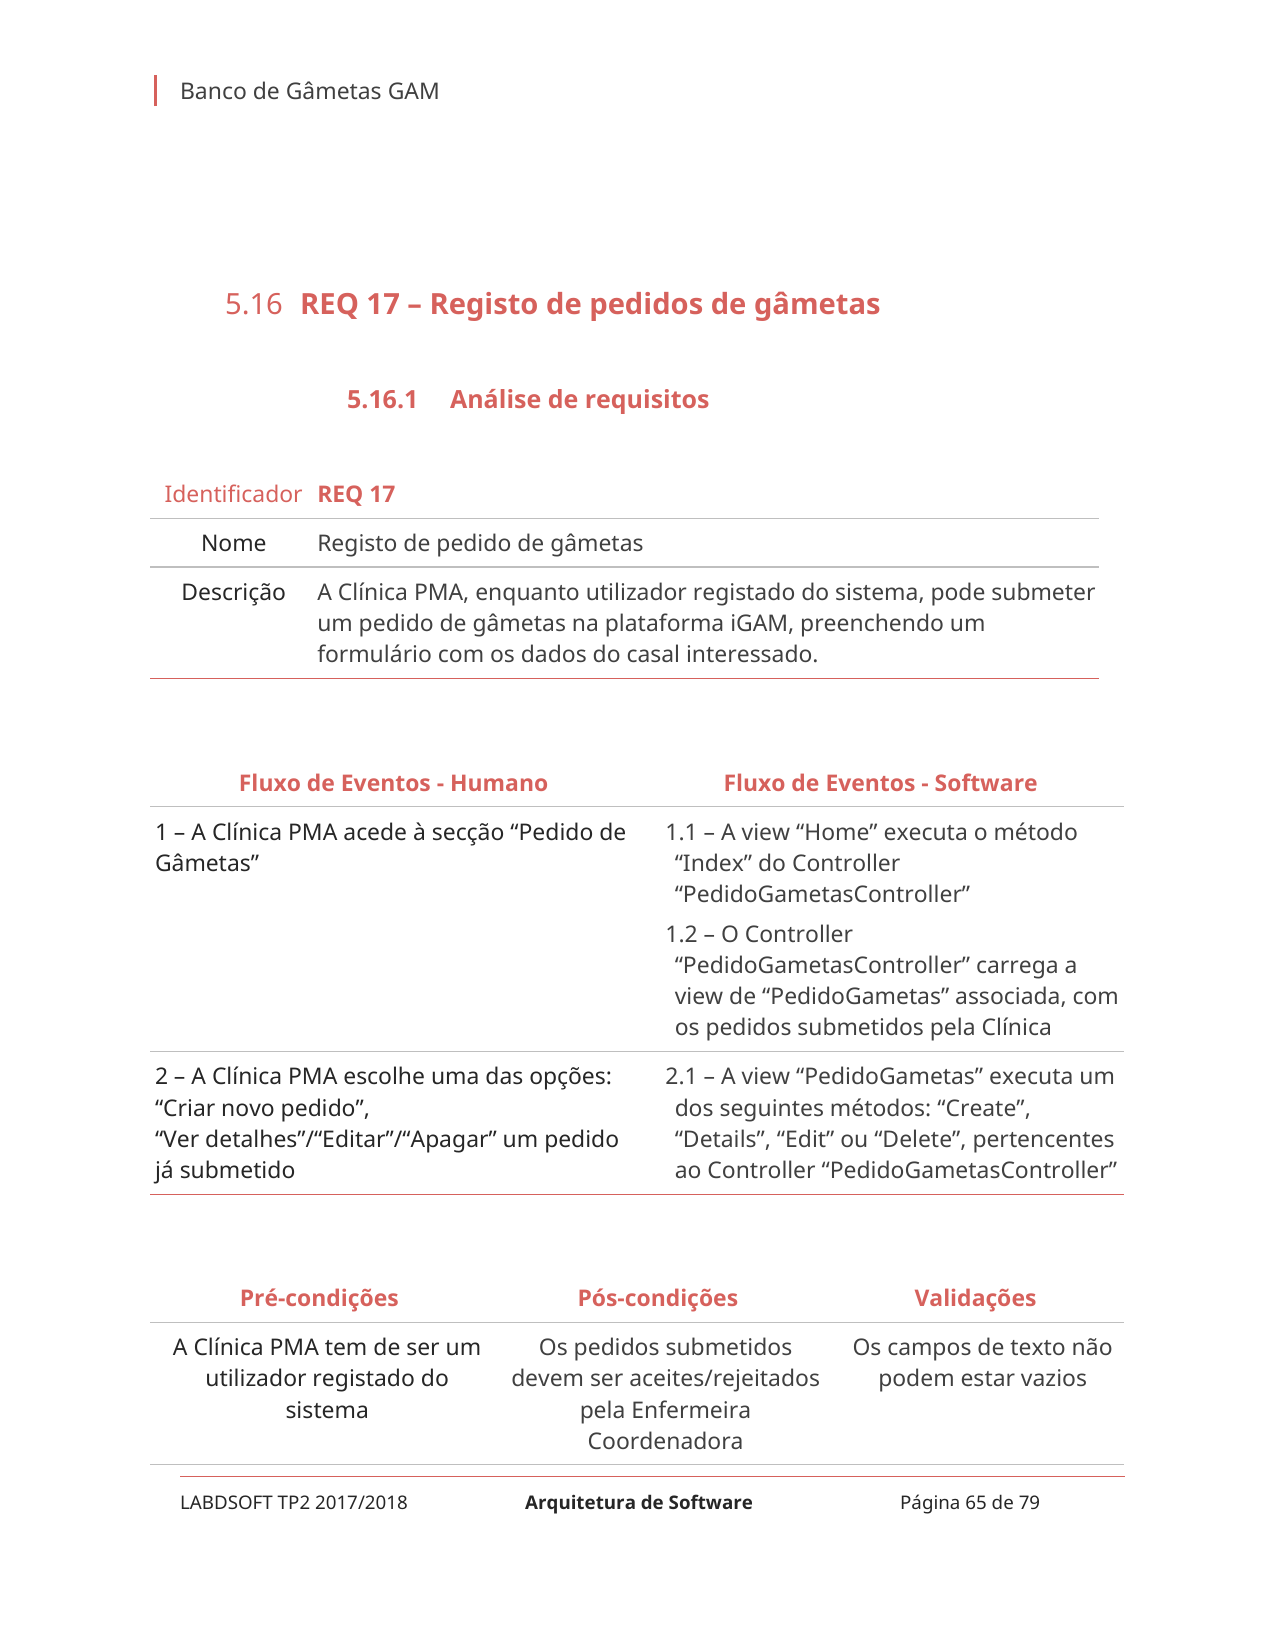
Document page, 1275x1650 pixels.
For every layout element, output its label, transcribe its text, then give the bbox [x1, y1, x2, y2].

table_cell Nome [150, 519, 317, 566]
table_cell 1 – A Clínica PMA acede à secção “Pedido de Gâmetas” [150, 807, 637, 1051]
table_cell Os pedidos submetidos devem ser aceites/rejeitados pela Enfermeira Coordenadora [488, 1323, 827, 1464]
table_header Identificador [150, 478, 317, 517]
table_cell Os campos de texto não podem estar vazios [827, 1323, 1124, 1464]
table_header REQ 17 [317, 478, 1098, 517]
table_cell 2 – A Clínica PMA escolhe uma das opções: “Criar novo pedido”, “Ver detalhes”/“Editar”/“Apagar” um pedido já submetido [150, 1052, 637, 1193]
table_header Pré-condições [150, 1282, 488, 1322]
table_cell Descrição [150, 568, 317, 678]
table_header Fluxo de Eventos - Humano [150, 766, 637, 806]
table_header Pós-condições [488, 1282, 827, 1322]
subtitle REQ 17 – Registo de pedidos de gâmetas [225, 283, 1125, 323]
table_header Validações [827, 1282, 1124, 1322]
table_cell A Clínica PMA, enquanto utilizador registado do sistema, pode submeter um pedido de gâmetas na plataforma iGAM, preenchendo um formulário com os dados do casal interessado. [317, 568, 1098, 678]
table_cell A Clínica PMA tem de ser um utilizador registado do sistema [150, 1323, 488, 1464]
subtitle Análise de requisitos [347, 381, 1125, 415]
table_cell 1.1 – A view “Home” executa o método “Index” do Controller “PedidoGametasController” 1.2 – O Controller “PedidoGametasController” carrega a view de “PedidoGametas” associada, com os pedidos submetidos pela Clínica [637, 807, 1124, 1051]
table_cell Registo de pedido de gâmetas [317, 519, 1098, 566]
table_header Fluxo de Eventos - Software [637, 766, 1124, 806]
table_cell 2.1 – A view “PedidoGametas” executa um dos seguintes métodos: “Create”, “Details”, “Edit” ou “Delete”, pertencentes ao Controller “PedidoGametasController” [637, 1052, 1124, 1193]
